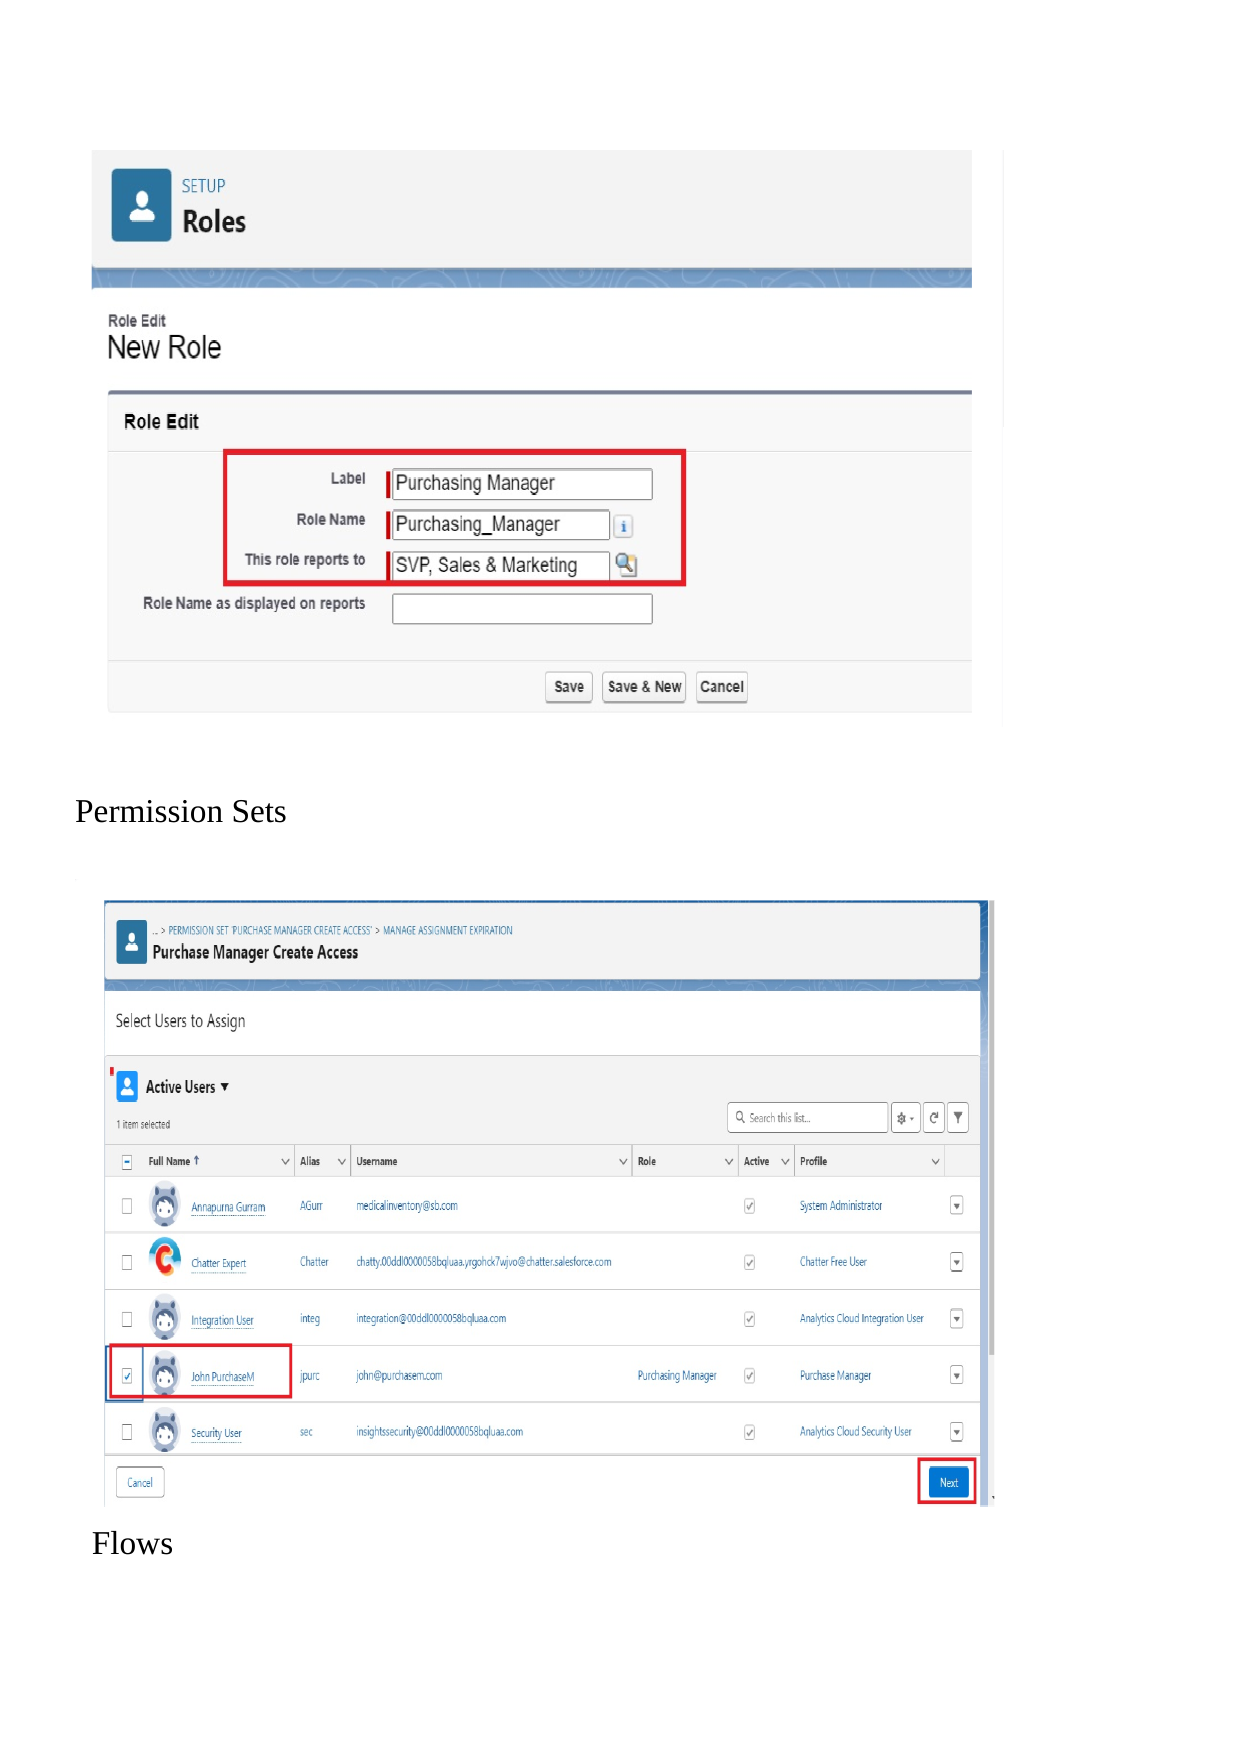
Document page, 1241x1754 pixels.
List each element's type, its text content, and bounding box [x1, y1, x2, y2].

text Permission Sets [75, 791, 1090, 830]
picture [75, 150, 1016, 727]
picture [75, 879, 1016, 1520]
text Flows [75, 1523, 1090, 1562]
